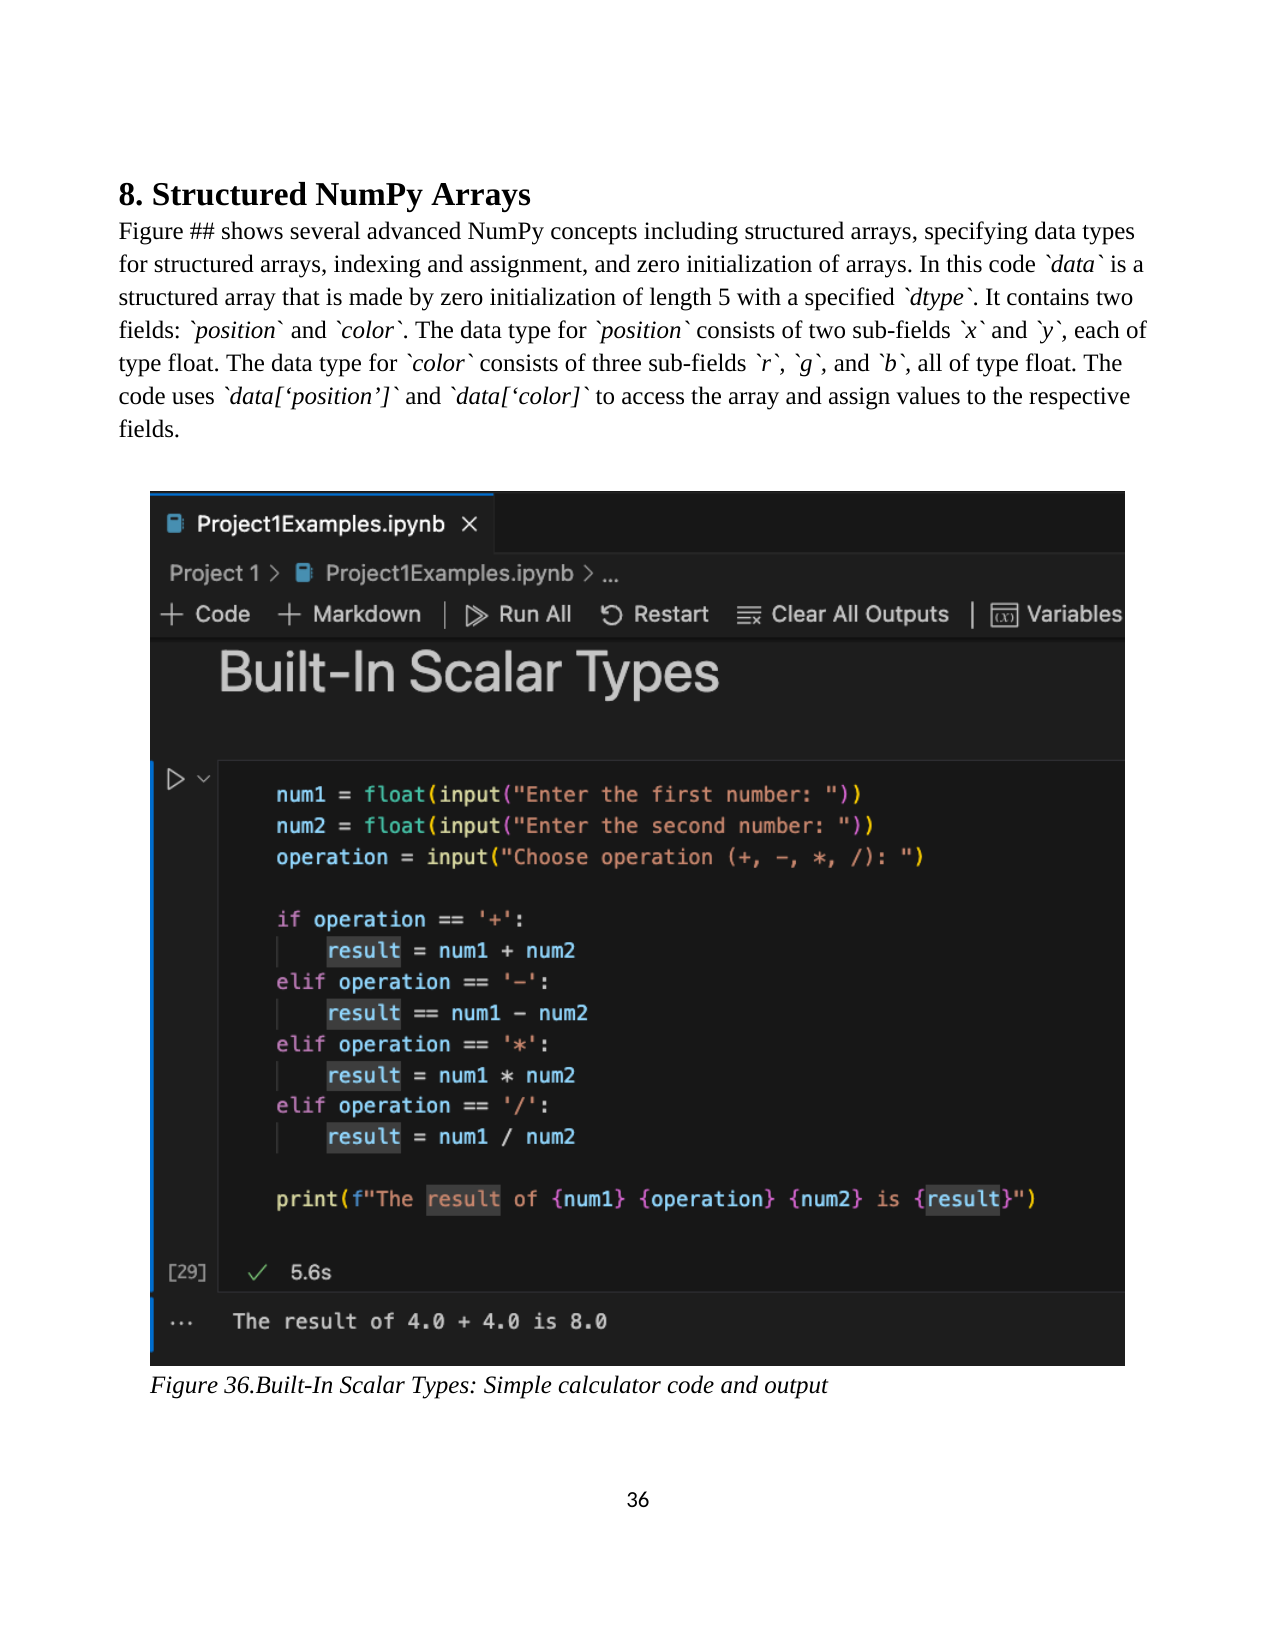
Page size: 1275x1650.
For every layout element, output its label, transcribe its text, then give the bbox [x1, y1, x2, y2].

text Figure ## shows several advanced NumPy concepts including structured arrays, specifying data types for structured arrays, indexing and assignment, and zero initialization of arrays. In this code `data` is a structured array that is made by zero initialization of length 5 with a specified `dtype`. It contains two fields: `position` and `color`. The data type for `position` consists of two sub-fields `x` and `y`, each of type float. The data type for `color` consists of three sub-fields `r`, `g`, and `b`, all of type float. The code uses `data[‘position’]` and `data[‘color]` to access the array and assign values to the respective fields. [118, 216, 1157, 443]
picture [150, 491, 1125, 1366]
subtitle 8. Structured NumPy Arrays [118, 174, 1157, 213]
